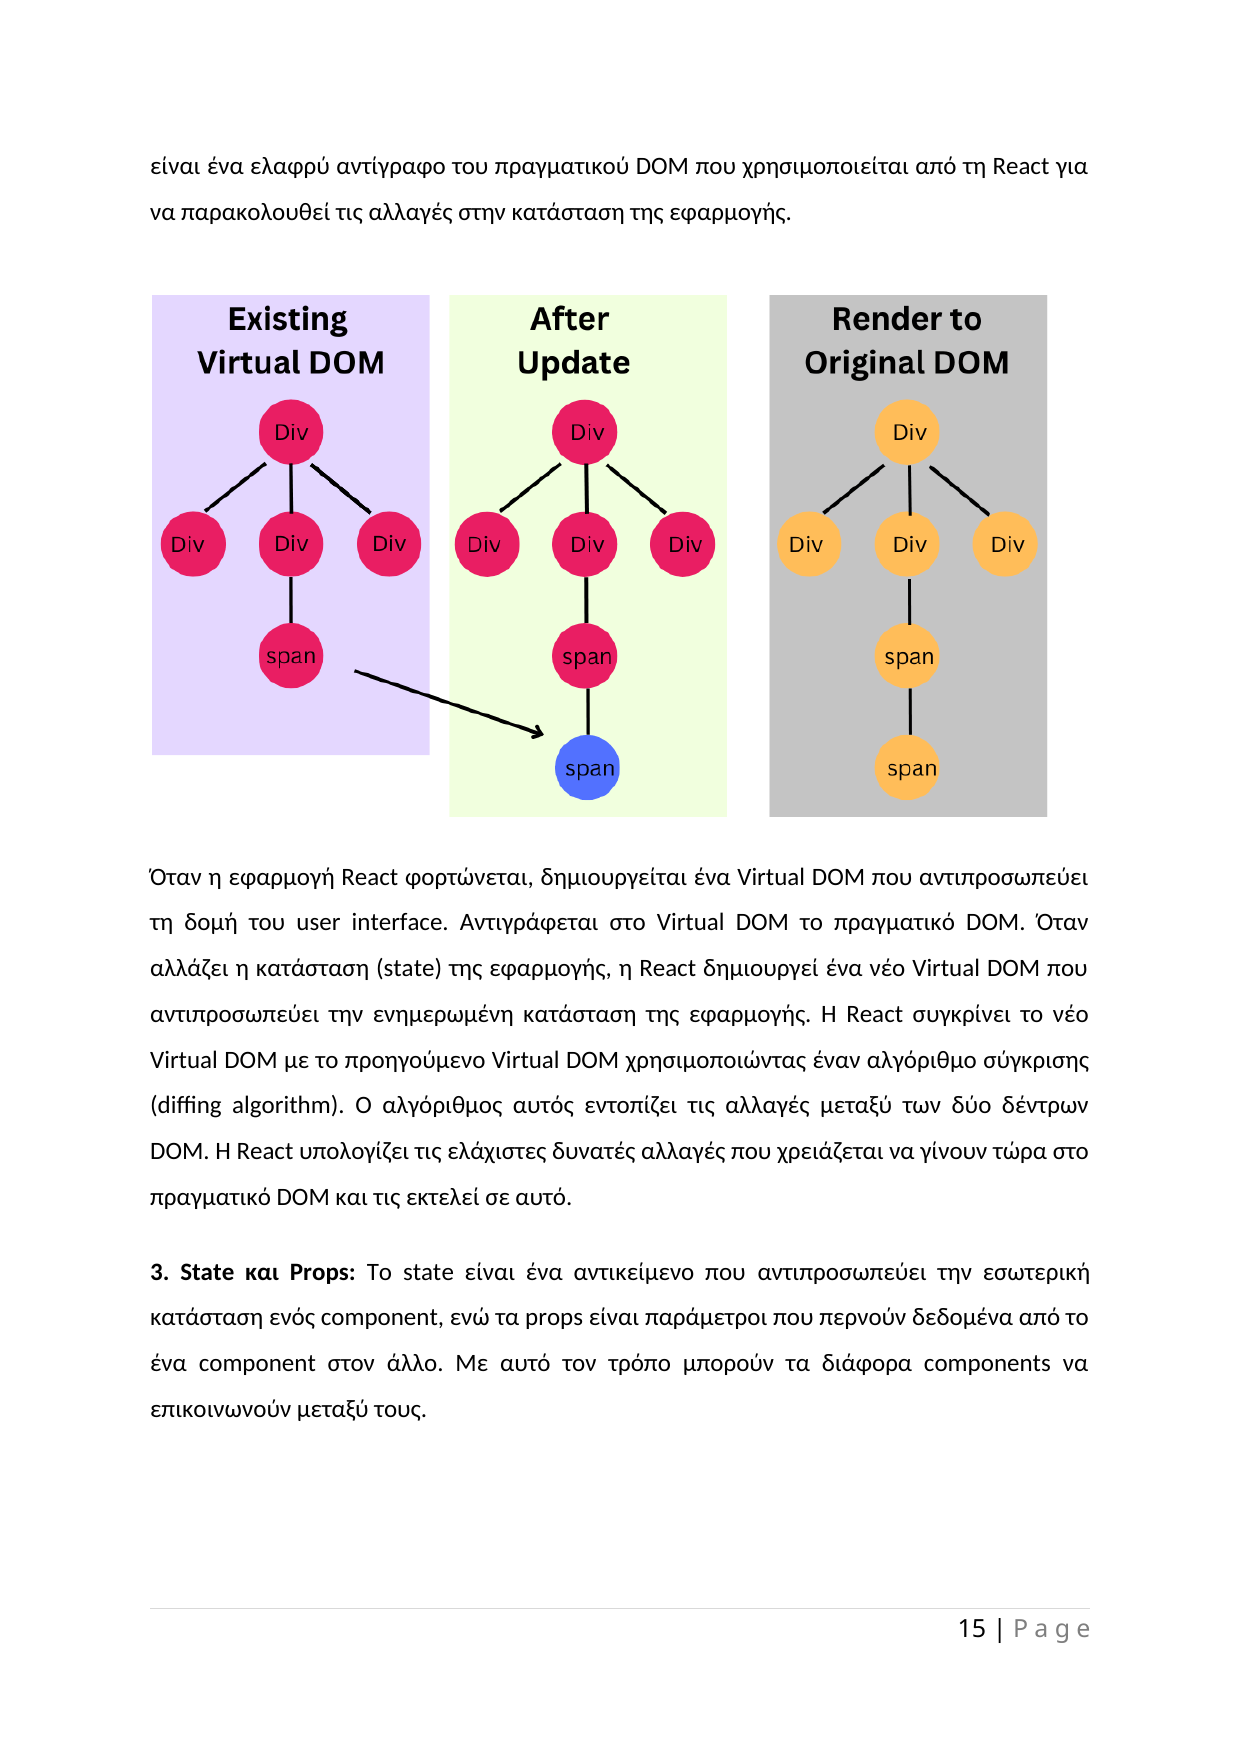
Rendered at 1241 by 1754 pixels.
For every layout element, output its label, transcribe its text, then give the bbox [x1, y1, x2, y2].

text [150, 150, 1090, 226]
picture [150, 270, 1059, 817]
text Όταν η εφαρμογή React φορτώνεται, δημιουργείται ένα Virtual DOM που αντιπροσωπεύει τη δομή του user interface. Αντιγράφεται στο Virtual DOM το πραγματικό DOM. Όταν αλλάζει η κατάσταση (state) της εφαρμογής, η React δημιουργεί ένα νέο Virtual DOM που αντιπροσωπεύει την ενημερωμένη κατάσταση της εφαρμογής. Η React συγκρίνει το νέο Virtual DOM με το προηγούμενο Virtual DOM χρησιμοποιώντας έναν αλγόριθμο σύγκρισης (diffing algorithm). Ο αλγόριθμος αυτός εντοπίζει τις αλλαγές μεταξύ των δύο δέντρων DOM. Η React υπολογίζει τις ελάχιστες δυνατές αλλαγές που χρειάζεται να γίνουν τώρα στο πραγματικό DOM και τις εκτελεί σε αυτό. [150, 861, 1090, 1211]
text 3. State και Props: Το state είναι ένα αντικείμενο που αντιπροσωπεύει την εσωτερική κατάσταση ενός component, ενώ τα props είναι παράμετροι που περνούν δεδομένα από το ένα component στον άλλο. Με αυτό τον τρόπο μπορούν τα διάφορα components να επικοινωνούν μεταξύ τους. [150, 1256, 1090, 1423]
